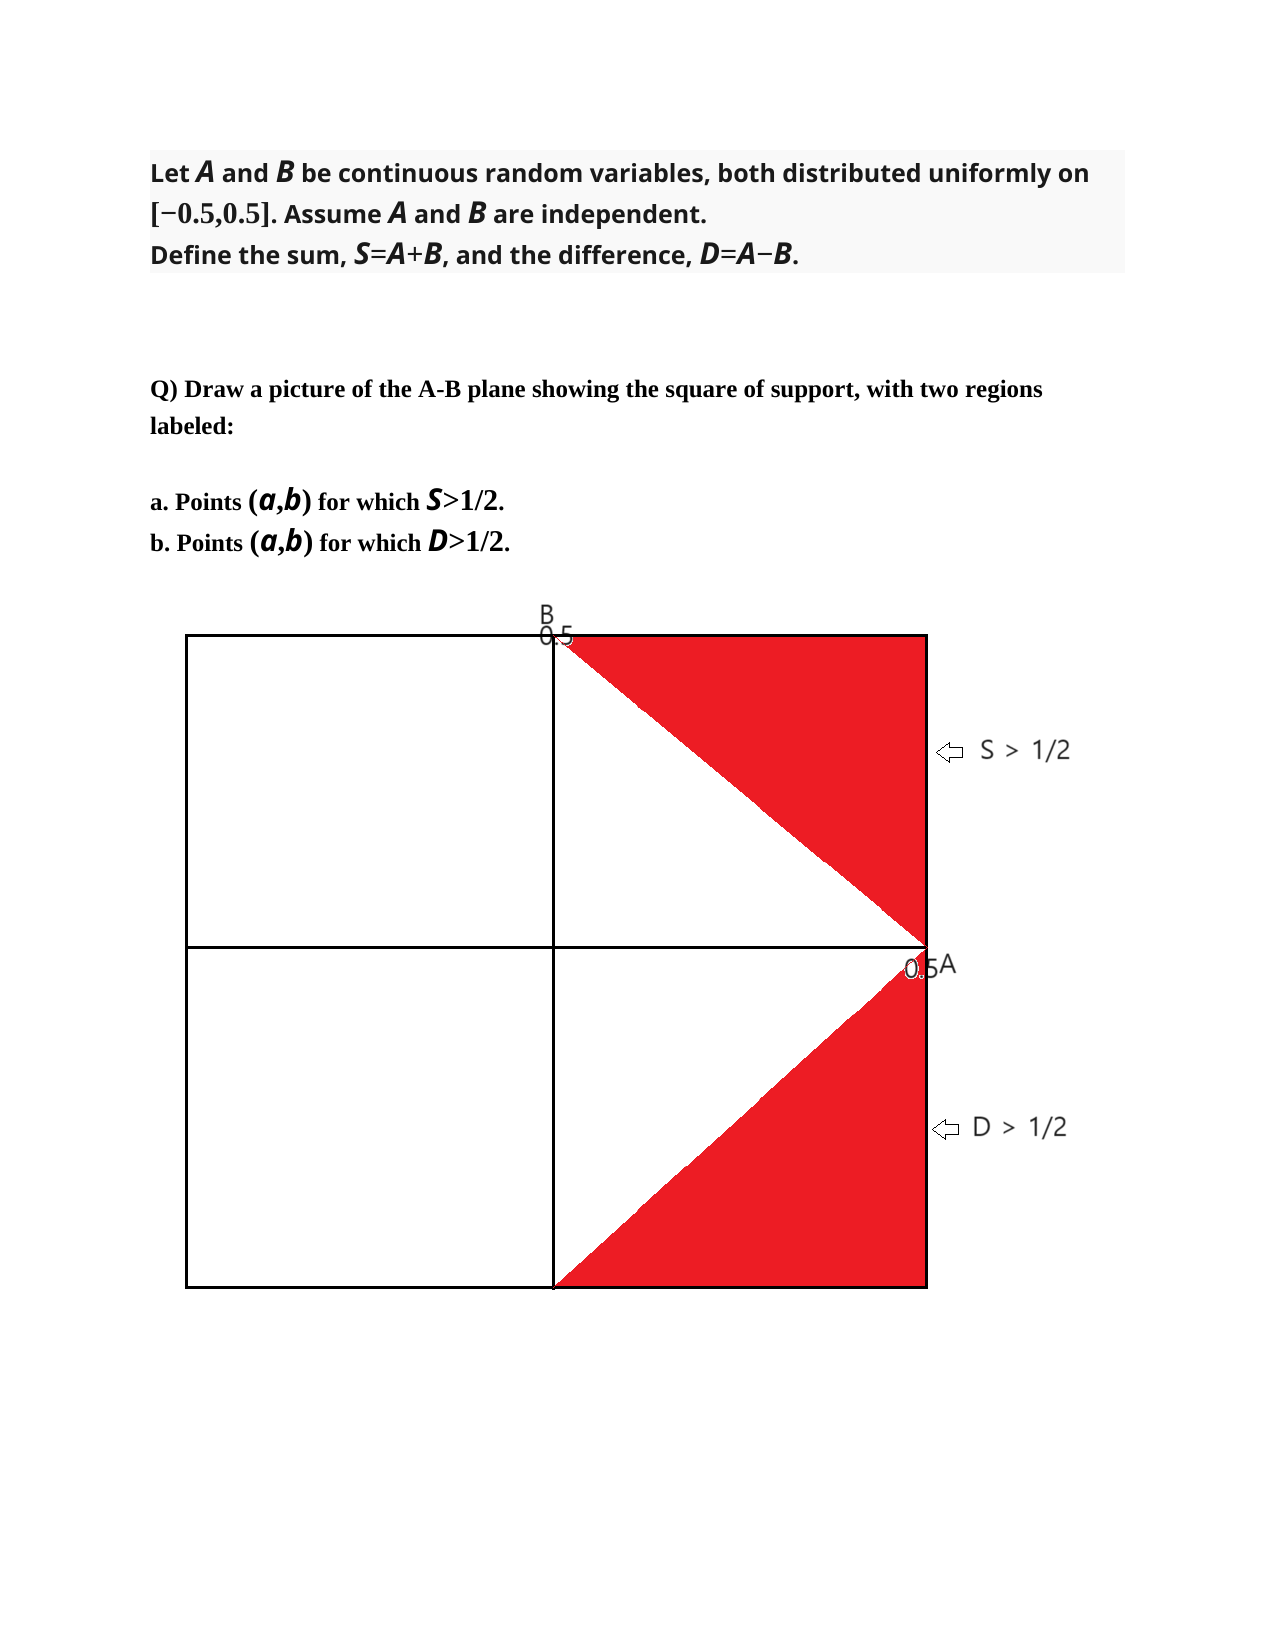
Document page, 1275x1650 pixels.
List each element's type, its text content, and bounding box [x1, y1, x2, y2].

text a. Points (a,b) for which S>1/2. [150, 478, 1125, 519]
picture [150, 560, 1125, 1318]
text Q) Draw a picture of the A-B plane showing the square of support, with two regions labeled: [150, 365, 1125, 440]
text Define the sum, S=A+B, and the difference, D=A−B. [150, 232, 1125, 273]
text b. Points (a,b) for which D>1/2. [150, 519, 1125, 560]
text Let A and B be continuous random variables, both distributed uniformly on [−0.5,0.5]. Assume A and B are independent. [150, 150, 1125, 232]
